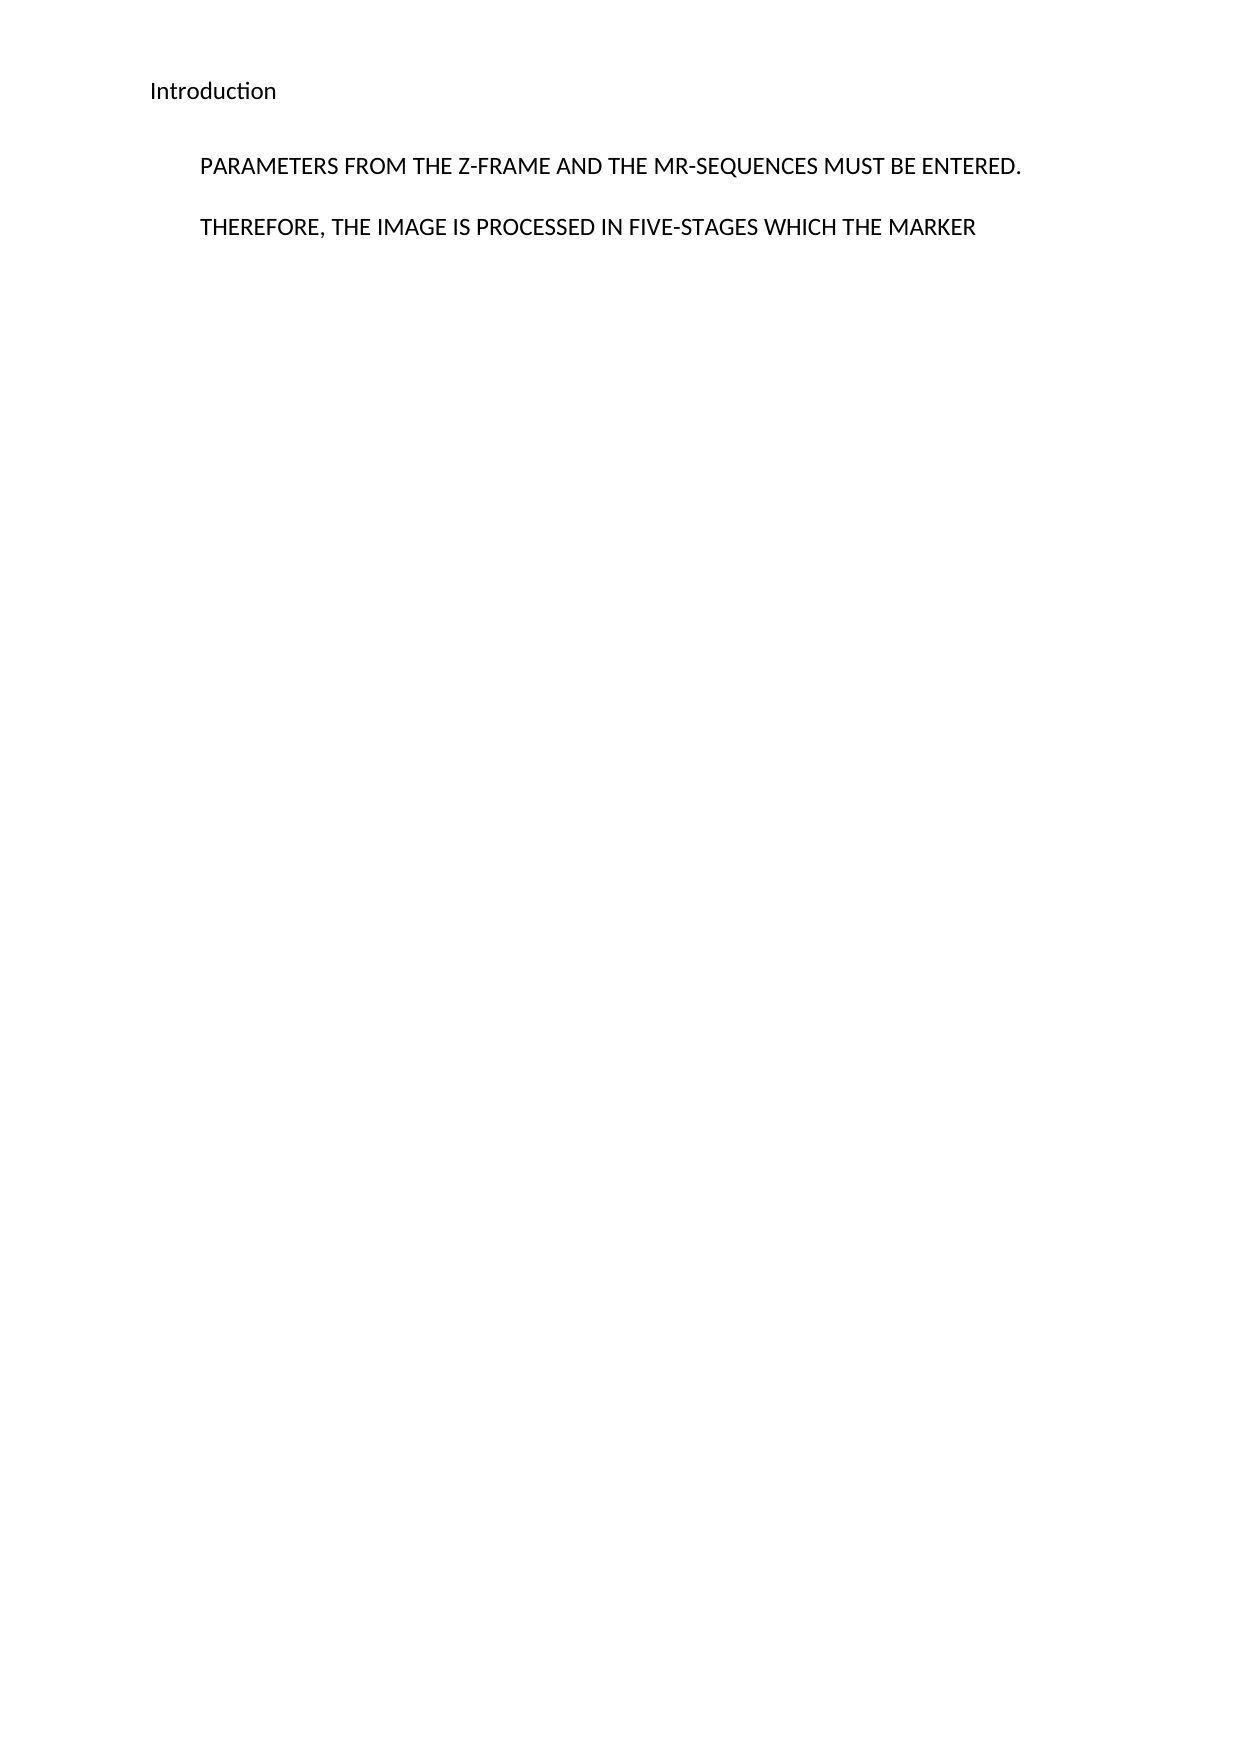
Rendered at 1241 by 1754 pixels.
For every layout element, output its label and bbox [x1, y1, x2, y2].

text [150, 150, 1090, 242]
